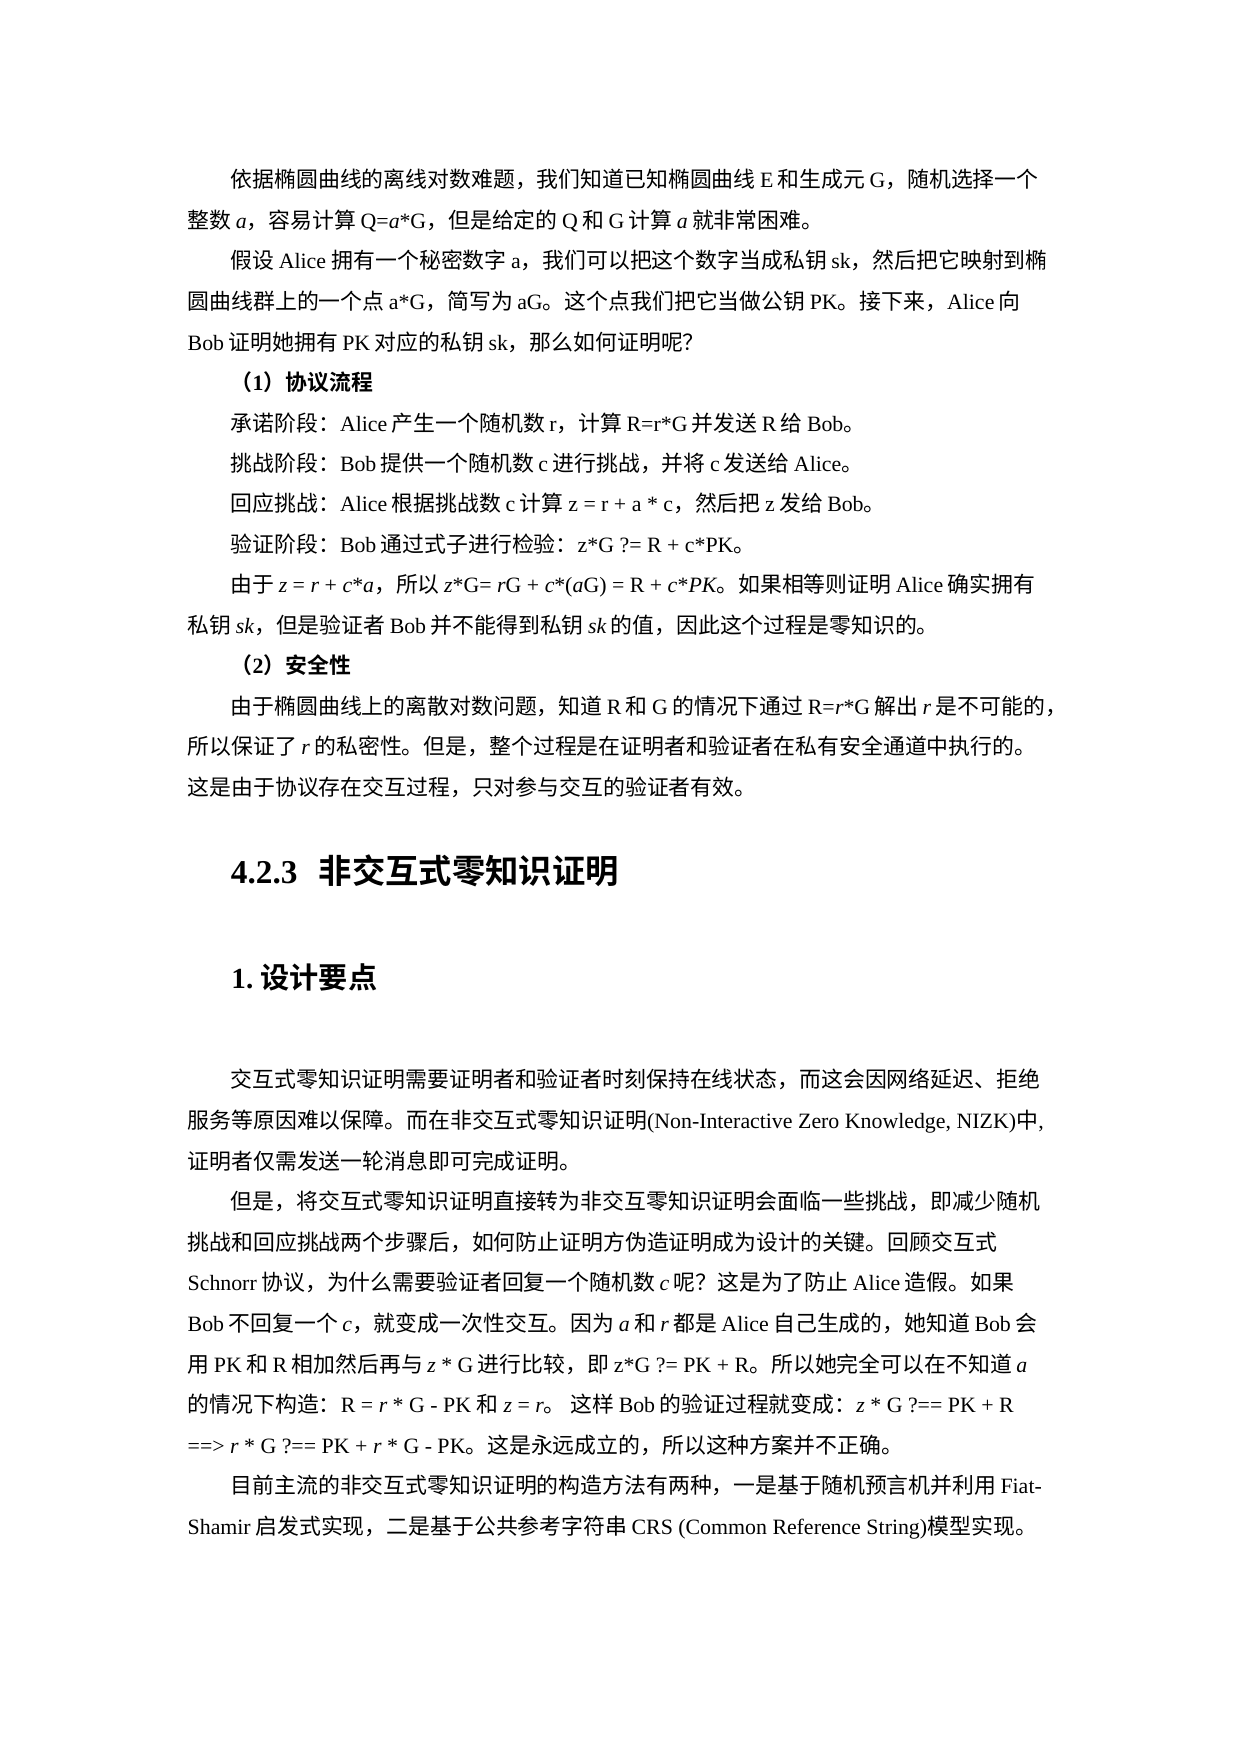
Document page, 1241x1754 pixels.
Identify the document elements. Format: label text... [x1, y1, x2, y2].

text 承诺阶段：Alice产生一个随机数r，计算R=r*G并发送R给Bob。 [187, 405, 1053, 438]
text 目前主流的非交互式零知识证明的构造方法有两种，一是基于随机预言机并利用Fiat-Shamir启发式实现，二是基于公共参考字符串CRS (Common Reference String)模型实现。 [187, 1468, 1053, 1541]
text 但是，将交互式零知识证明直接转为非交互零知识证明会面临一些挑战，即减少随机挑战和回应挑战两个步骤后，如何防止证明方伪造证明成为设计的关键。回顾交互式Schnorr协议，为什么需要验证者回复一个随机数c呢？这是为了防止Alice造假。如果Bob不回复一个c，就变成一次性交互。因为a和r都是Alice自己生成的，她知道Bob会用PK和R相加然后再与z * G进行比较，即 z*G ?= PK + R。所以她完全可以在不知道a的情况下构造：R = r * G - PK 和 z = r。 这样Bob的验证过程就变成：z * G ?== PK + R ==> r * G ?== PK + r * G - PK。这是永远成立的，所以这种方案并不正确。 [187, 1184, 1053, 1460]
text 由于椭圆曲线上的离散对数问题，知道R和G的情况下通过R=r*G解出r是不可能的，所以保证了r的私密性。但是，整个过程是在证明者和验证者在私有安全通道中执行的。这是由于协议存在交互过程，只对参与交互的验证者有效。 [187, 688, 1053, 802]
text （2）安全性 [187, 648, 1053, 680]
text 假设Alice 拥有一个秘密数字a，我们可以把这个数字当成私钥sk，然后把它映射到椭圆曲线群上的一个点a*G，简写为aG。这个点我们把它当做公钥PK。接下来，Alice向Bob证明她拥有PK对应的私钥sk，那么如何证明呢？ [187, 243, 1053, 357]
text 由于z = r + c*a，所以z*G= rG + c*(aG) = R + c*PK。如果相等则证明Alice确实拥有私钥sk，但是验证者Bob并不能得到私钥sk的值，因此这个过程是零知识的。 [187, 567, 1053, 640]
text 交互式零知识证明需要证明者和验证者时刻保持在线状态，而这会因网络延迟、拒绝服务等原因难以保障。而在非交互式零知识证明(Non-Interactive Zero Knowledge, NIZK)中, 证明者仅需发送一轮消息即可完成证明。 [187, 1062, 1053, 1176]
subtitle 1. 设计要点 [231, 943, 1053, 1008]
text 挑战阶段：Bob提供一个随机数c进行挑战，并将c发送给Alice。 [187, 446, 1053, 478]
text 回应挑战：Alice根据挑战数c计算 z = r + a * c，然后把z发给Bob。 [187, 486, 1053, 518]
subtitle 非交互式零知识证明 [231, 837, 1053, 902]
text （1）协议流程 [187, 365, 1053, 397]
text 验证阶段：Bob通过式子进行检验：z*G ?= R + c*PK。 [187, 526, 1053, 559]
text 依据椭圆曲线的离线对数难题，我们知道已知椭圆曲线E和生成元G，随机选择一个整数a，容易计算Q=a*G，但是给定的Q和G计算a就非常困难。 [187, 162, 1053, 235]
